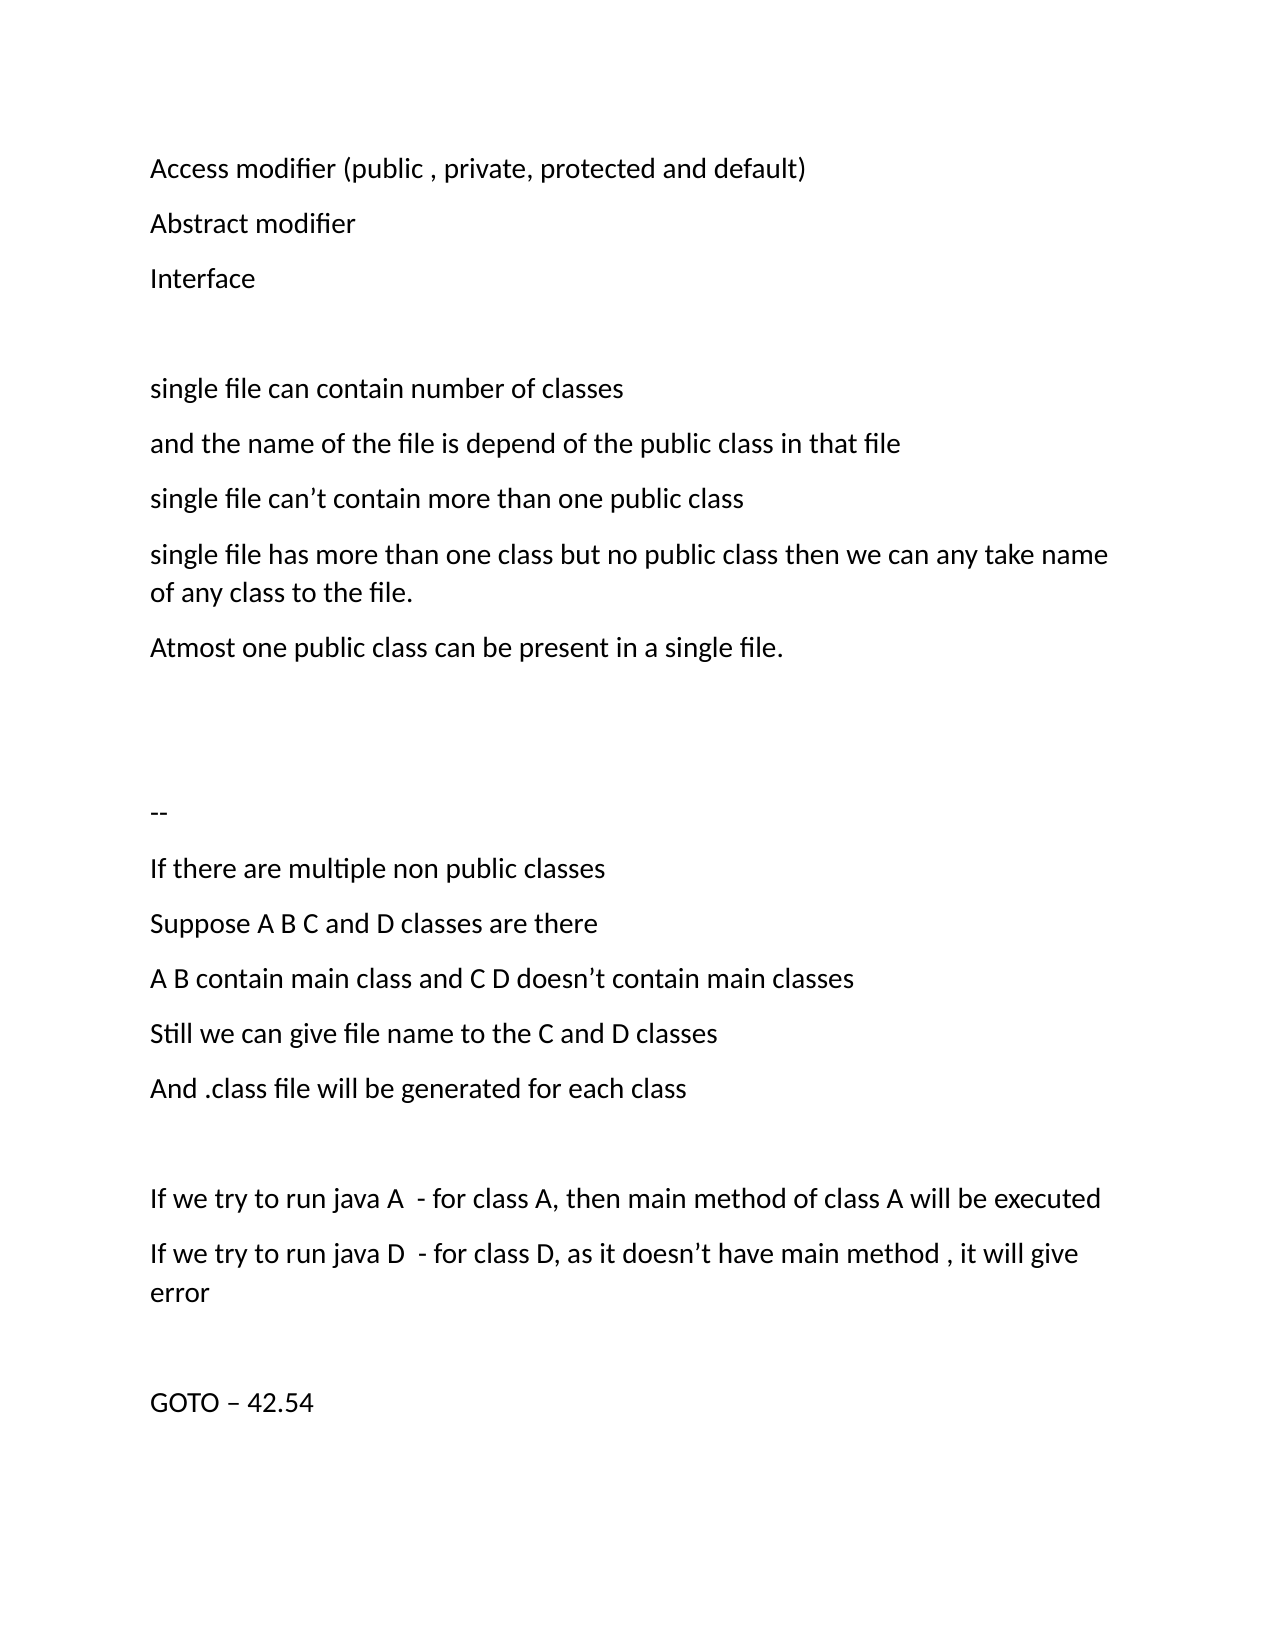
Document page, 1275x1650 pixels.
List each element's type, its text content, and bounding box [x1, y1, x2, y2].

text Suppose A B C and D classes are there [150, 905, 1125, 940]
text single file has more than one class but no public class then we can any take name of any class to the file. [150, 536, 1125, 610]
text Access modifier (public , private, protected and default) [150, 150, 1125, 186]
text Atmost one public class can be present in a single file. [150, 629, 1125, 665]
text If we try to run java D - for class D, as it doesn’t have main method , it will give error [150, 1235, 1125, 1309]
text And .class file will be generated for each class [150, 1070, 1125, 1106]
text If there are multiple non public classes [150, 850, 1125, 885]
text -- [150, 794, 1125, 830]
text Interface [150, 260, 1125, 296]
text Still we can give file name to the C and D classes [150, 1015, 1125, 1051]
text and the name of the file is depend of the public class in that file [150, 426, 1125, 461]
text Abstract modifier [150, 205, 1125, 241]
text If we try to run java A - for class A, then main method of class A will be executed [150, 1180, 1125, 1216]
text single file can contain number of classes [150, 370, 1125, 406]
text single file can’t contain more than one public class [150, 481, 1125, 516]
text A B contain main class and C D doesn’t contain main classes [150, 960, 1125, 996]
text GOTO – 42.54 [150, 1384, 1125, 1420]
